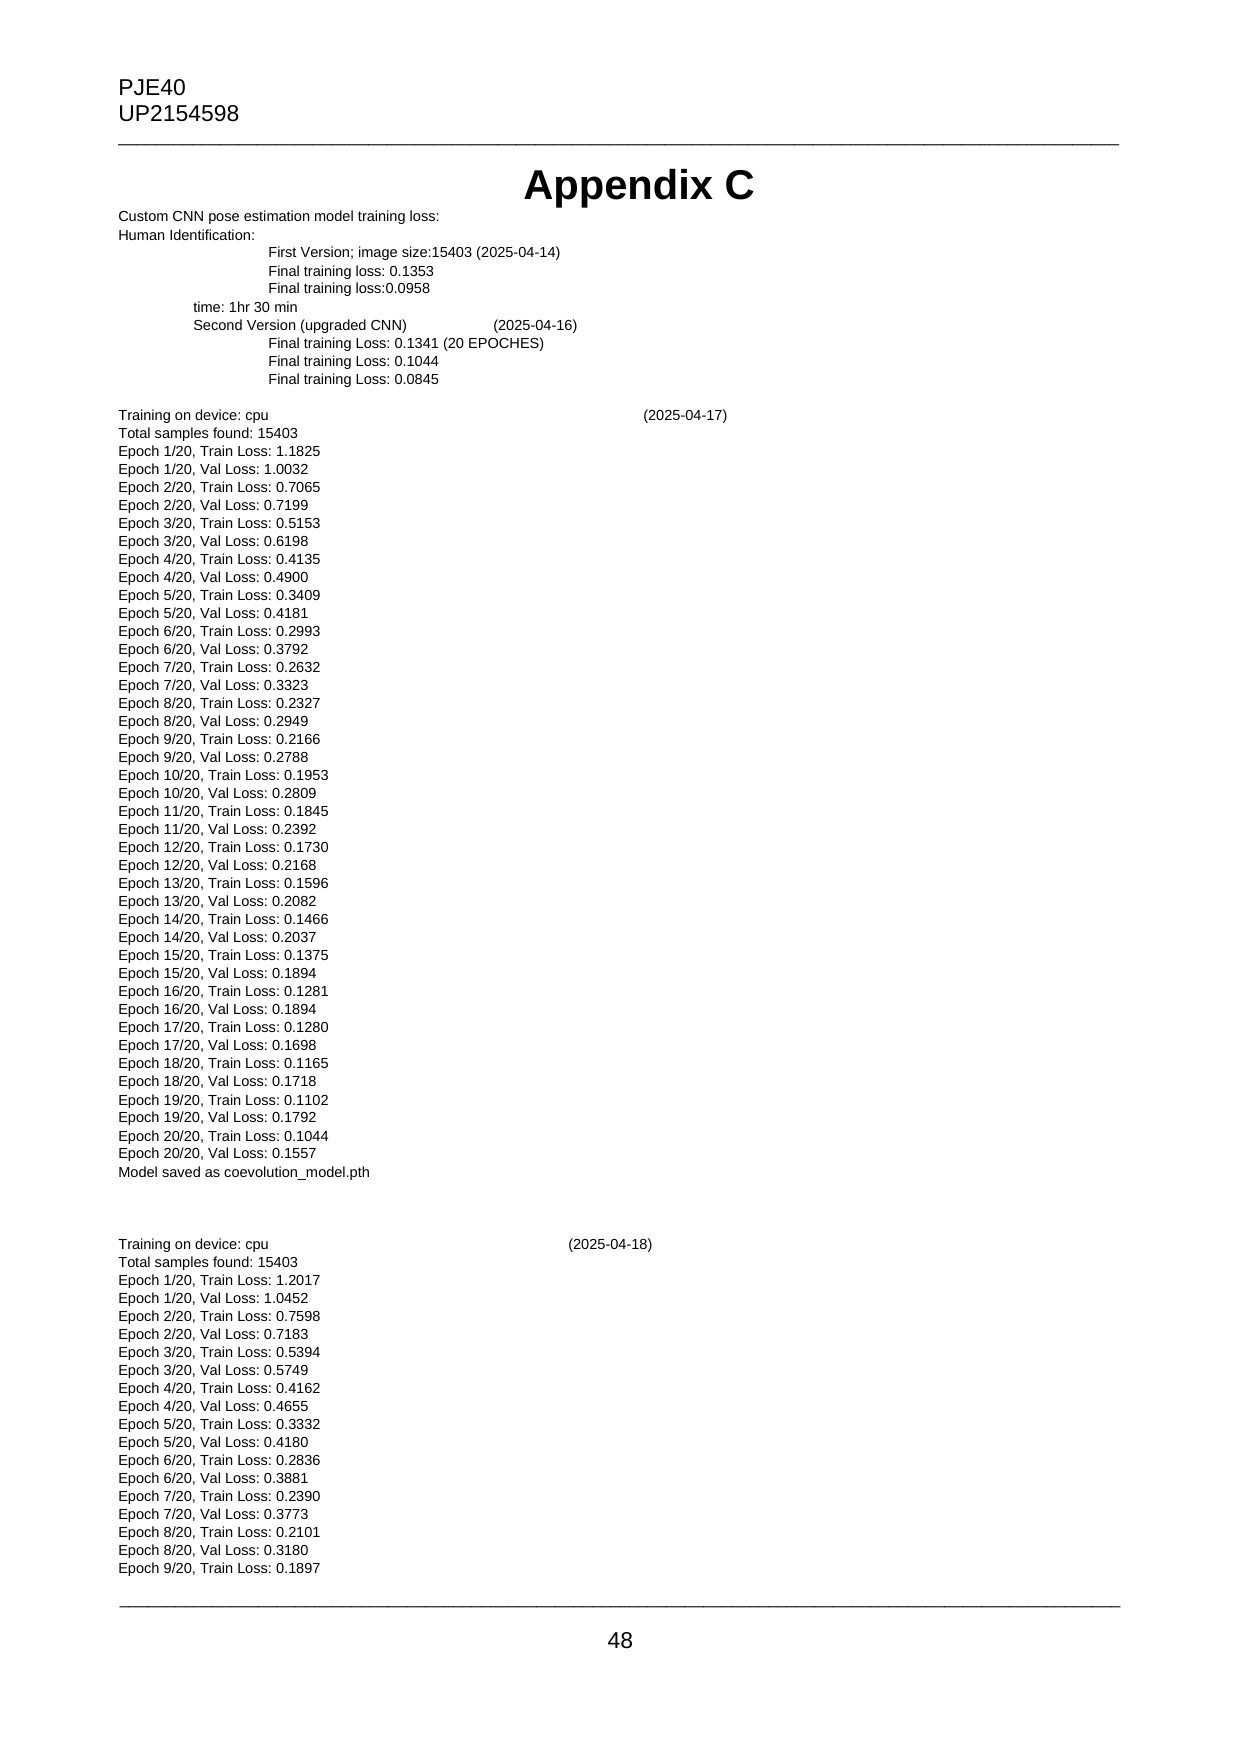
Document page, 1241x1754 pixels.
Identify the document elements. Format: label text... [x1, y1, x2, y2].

text Total samples found: 15403 [118, 1253, 1122, 1270]
text Training on device: cpu (2025-04-17) [118, 406, 1122, 423]
text First Version; image size:15403 (2025-04-14) [118, 244, 1122, 261]
text Epoch 17/20, Train Loss: 0.1280 [118, 1019, 1122, 1036]
text Epoch 18/20, Val Loss: 0.1718 [118, 1073, 1122, 1090]
text Epoch 14/20, Train Loss: 0.1466 [118, 911, 1122, 928]
text Epoch 2/20, Train Loss: 0.7598 [118, 1307, 1122, 1324]
text Epoch 6/20, Val Loss: 0.3792 [118, 641, 1122, 657]
text Epoch 5/20, Train Loss: 0.3409 [118, 587, 1122, 603]
text Epoch 13/20, Train Loss: 0.1596 [118, 875, 1122, 892]
text Epoch 9/20, Train Loss: 0.1897 [118, 1560, 1122, 1576]
subtitle Appendix C [156, 160, 1122, 208]
text Epoch 12/20, Train Loss: 0.1730 [118, 839, 1122, 856]
text Final training Loss: 0.1044 [118, 352, 1122, 369]
text Epoch 15/20, Val Loss: 0.1894 [118, 965, 1122, 982]
text Epoch 9/20, Train Loss: 0.2166 [118, 731, 1122, 747]
text Epoch 3/20, Val Loss: 0.5749 [118, 1361, 1122, 1378]
text Model saved as coevolution_model.pth [118, 1163, 1122, 1180]
text Epoch 14/20, Val Loss: 0.2037 [118, 929, 1122, 946]
text Epoch 1/20, Val Loss: 1.0452 [118, 1289, 1122, 1306]
text Epoch 20/20, Train Loss: 0.1044 [118, 1127, 1122, 1144]
text Epoch 8/20, Train Loss: 0.2327 [118, 695, 1122, 711]
text Epoch 16/20, Val Loss: 0.1894 [118, 1001, 1122, 1018]
text Epoch 5/20, Train Loss: 0.3332 [118, 1416, 1122, 1432]
text Epoch 6/20, Train Loss: 0.2993 [118, 623, 1122, 639]
text Total samples found: 15403 [118, 424, 1122, 441]
text Epoch 2/20, Train Loss: 0.7065 [118, 478, 1122, 495]
text Epoch 5/20, Val Loss: 0.4181 [118, 604, 1122, 621]
text Epoch 2/20, Val Loss: 0.7183 [118, 1325, 1122, 1342]
text Epoch 7/20, Val Loss: 0.3323 [118, 677, 1122, 693]
text Epoch 7/20, Val Loss: 0.3773 [118, 1506, 1122, 1522]
text Epoch 4/20, Val Loss: 0.4655 [118, 1397, 1122, 1414]
text Epoch 1/20, Train Loss: 1.2017 [118, 1271, 1122, 1288]
text Epoch 6/20, Val Loss: 0.3881 [118, 1469, 1122, 1486]
text Epoch 4/20, Val Loss: 0.4900 [118, 568, 1122, 585]
text Epoch 7/20, Train Loss: 0.2390 [118, 1488, 1122, 1504]
text Epoch 19/20, Val Loss: 0.1792 [118, 1109, 1122, 1126]
text Epoch 9/20, Val Loss: 0.2788 [118, 749, 1122, 766]
text Epoch 8/20, Val Loss: 0.3180 [118, 1542, 1122, 1558]
text Epoch 8/20, Val Loss: 0.2949 [118, 713, 1122, 729]
text Epoch 1/20, Train Loss: 1.1825 [118, 442, 1122, 459]
text Second Version (upgraded CNN) (2025-04-16) [118, 316, 1122, 333]
text Epoch 3/20, Train Loss: 0.5153 [118, 514, 1122, 531]
text Epoch 11/20, Val Loss: 0.2392 [118, 821, 1122, 838]
text Human Identification: [118, 226, 1122, 243]
text Epoch 13/20, Val Loss: 0.2082 [118, 893, 1122, 910]
text Final training loss:0.0958 [118, 280, 1122, 297]
text Epoch 6/20, Train Loss: 0.2836 [118, 1452, 1122, 1468]
text Epoch 17/20, Val Loss: 0.1698 [118, 1037, 1122, 1054]
text Epoch 12/20, Val Loss: 0.2168 [118, 857, 1122, 874]
text Final training Loss: 0.1341 (20 EPOCHES) [118, 334, 1122, 351]
text Epoch 19/20, Train Loss: 0.1102 [118, 1091, 1122, 1108]
text Epoch 2/20, Val Loss: 0.7199 [118, 496, 1122, 513]
text Epoch 1/20, Val Loss: 1.0032 [118, 460, 1122, 477]
text Epoch 18/20, Train Loss: 0.1165 [118, 1055, 1122, 1072]
text Final training loss: 0.1353 [118, 262, 1122, 279]
text Training on device: cpu (2025-04-18) [118, 1235, 1122, 1252]
text Epoch 10/20, Val Loss: 0.2809 [118, 785, 1122, 802]
text Epoch 20/20, Val Loss: 0.1557 [118, 1145, 1122, 1162]
text Final training Loss: 0.0845 [118, 370, 1122, 387]
text Epoch 3/20, Train Loss: 0.5394 [118, 1343, 1122, 1360]
text Epoch 7/20, Train Loss: 0.2632 [118, 659, 1122, 675]
text Epoch 3/20, Val Loss: 0.6198 [118, 532, 1122, 549]
text Epoch 8/20, Train Loss: 0.2101 [118, 1524, 1122, 1540]
text time: 1hr 30 min [118, 298, 1122, 315]
text Epoch 16/20, Train Loss: 0.1281 [118, 983, 1122, 1000]
text Epoch 11/20, Train Loss: 0.1845 [118, 803, 1122, 819]
text Epoch 4/20, Train Loss: 0.4135 [118, 551, 1122, 567]
text Epoch 4/20, Train Loss: 0.4162 [118, 1379, 1122, 1396]
text Custom CNN pose estimation model training loss: [118, 208, 1122, 225]
text Epoch 10/20, Train Loss: 0.1953 [118, 767, 1122, 783]
text Epoch 15/20, Train Loss: 0.1375 [118, 947, 1122, 964]
text Epoch 5/20, Val Loss: 0.4180 [118, 1433, 1122, 1450]
